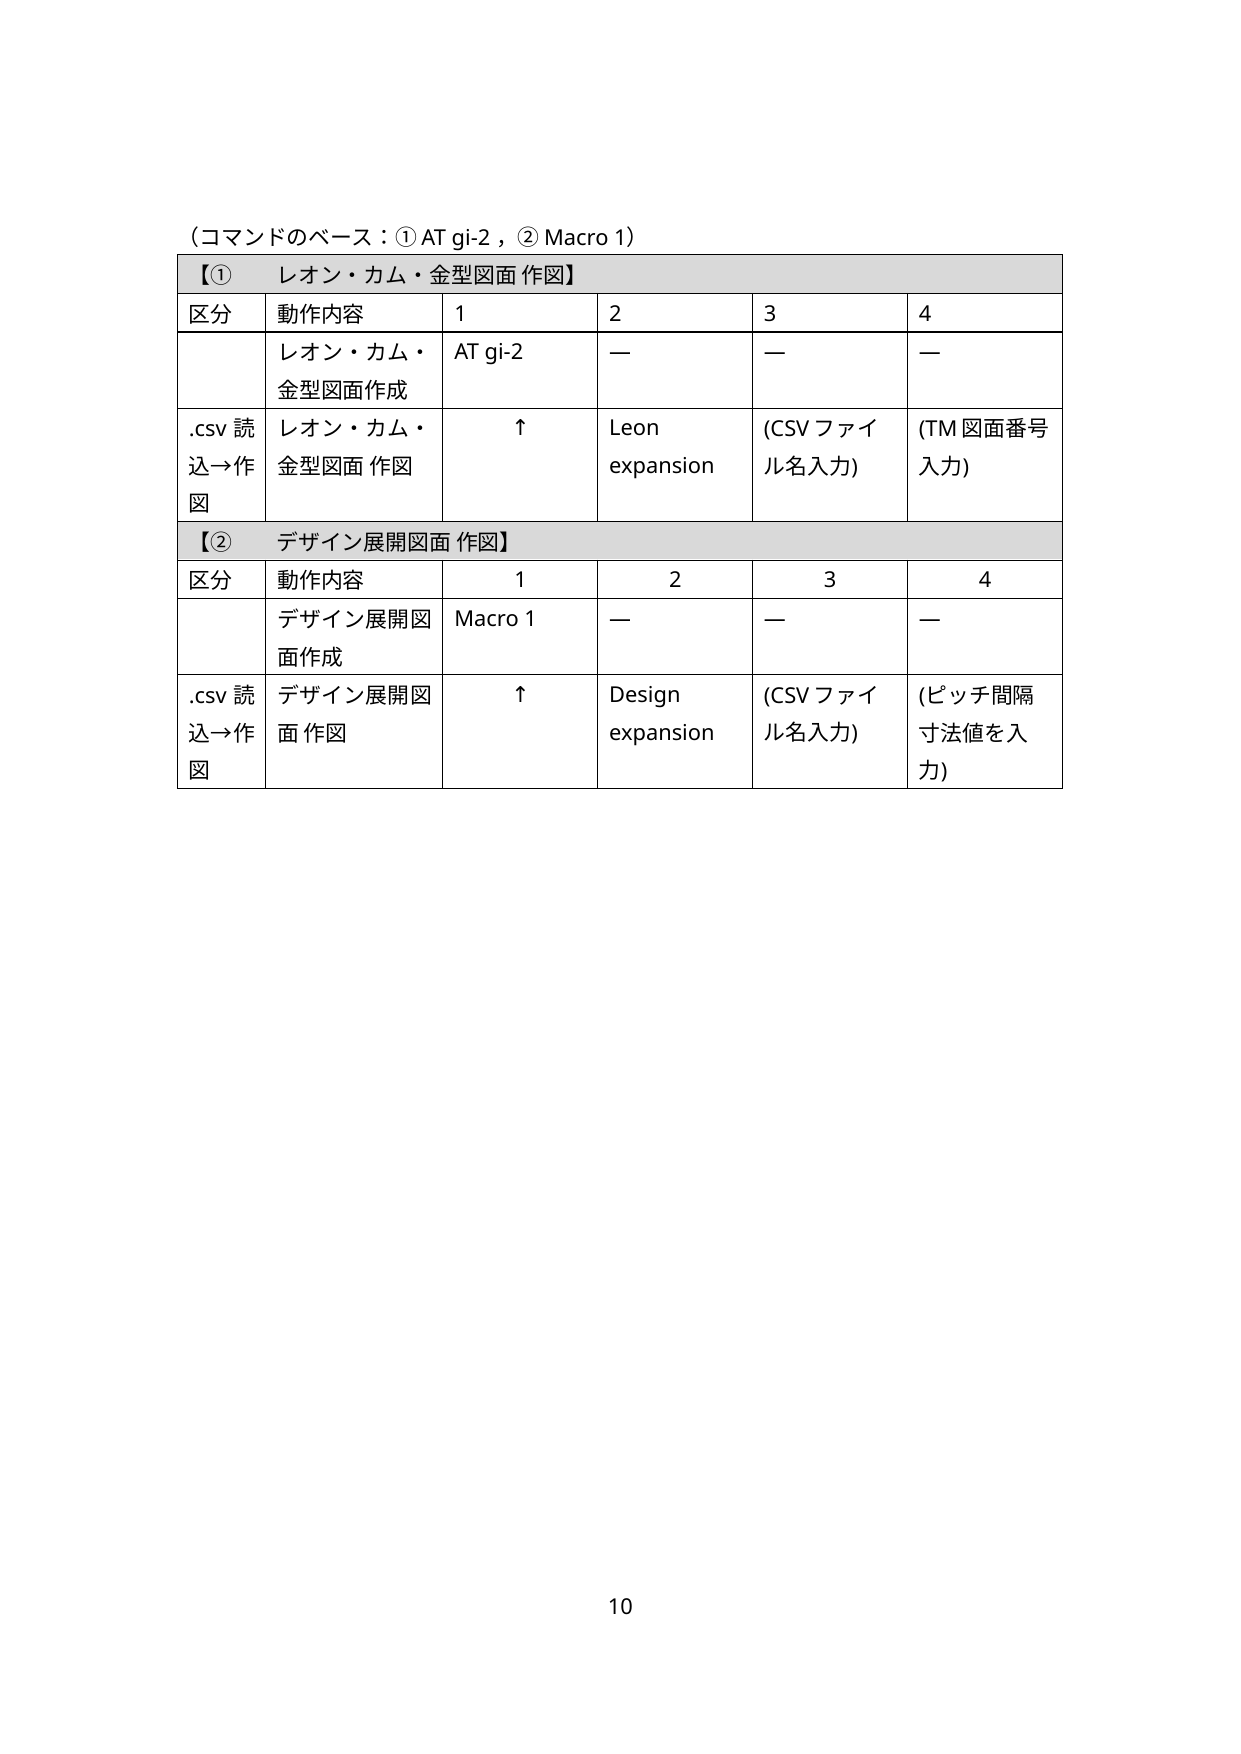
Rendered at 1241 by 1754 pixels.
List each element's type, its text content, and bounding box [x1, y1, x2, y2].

table_cell Design expansion [598, 675, 752, 788]
table_cell ― [598, 333, 752, 407]
table_cell ↑ [443, 675, 597, 788]
table_cell ― [753, 599, 907, 674]
table_cell 1 [443, 294, 597, 331]
table_cell ― [598, 599, 752, 674]
table_cell AT gi-2 [443, 333, 597, 407]
table_header レオン・カム・金型図面 作図】 [178, 255, 1062, 293]
text （コマンドのベース：①AT gi-2 ，②Macro 1） [177, 217, 1063, 254]
table_cell 2 [598, 561, 752, 598]
table_cell 区分 [178, 294, 265, 331]
table_cell 2 [598, 294, 752, 331]
table_cell [178, 599, 265, 674]
table_cell .csv読込→作図 [178, 675, 265, 788]
table_cell (TM図面番号入力) [908, 409, 1062, 521]
table_cell デザイン展開図面 作図】 [178, 522, 1062, 559]
table_cell ↑ [443, 409, 597, 521]
table_cell (ピッチ間隔寸法値を入力) [908, 675, 1062, 788]
table_cell 3 [753, 294, 907, 331]
table_cell 動作内容 [266, 561, 442, 598]
table_cell (CSVファイル名入力) [753, 675, 907, 788]
table_cell 4 [908, 294, 1062, 331]
table_cell デザイン展開図面 作図 [266, 675, 442, 788]
table_cell 4 [908, 561, 1062, 598]
table_cell 区分 [178, 561, 265, 598]
table_cell (CSVファイル名入力) [753, 409, 907, 521]
table_cell Leon expansion [598, 409, 752, 521]
table_cell レオン・カム・金型図面作成 [266, 333, 442, 407]
table_cell デザイン展開図面作成 [266, 599, 442, 674]
table_cell .csv読込→作図 [178, 409, 265, 521]
table_cell [178, 333, 265, 407]
table_cell 1 [443, 561, 597, 598]
table_cell ― [908, 333, 1062, 407]
table_cell Macro 1 [443, 599, 597, 674]
table_cell レオン・カム・金型図面 作図 [266, 409, 442, 521]
table_cell ― [908, 599, 1062, 674]
table_cell 3 [753, 561, 907, 598]
table_cell 動作内容 [266, 294, 442, 331]
table_cell ― [753, 333, 907, 407]
